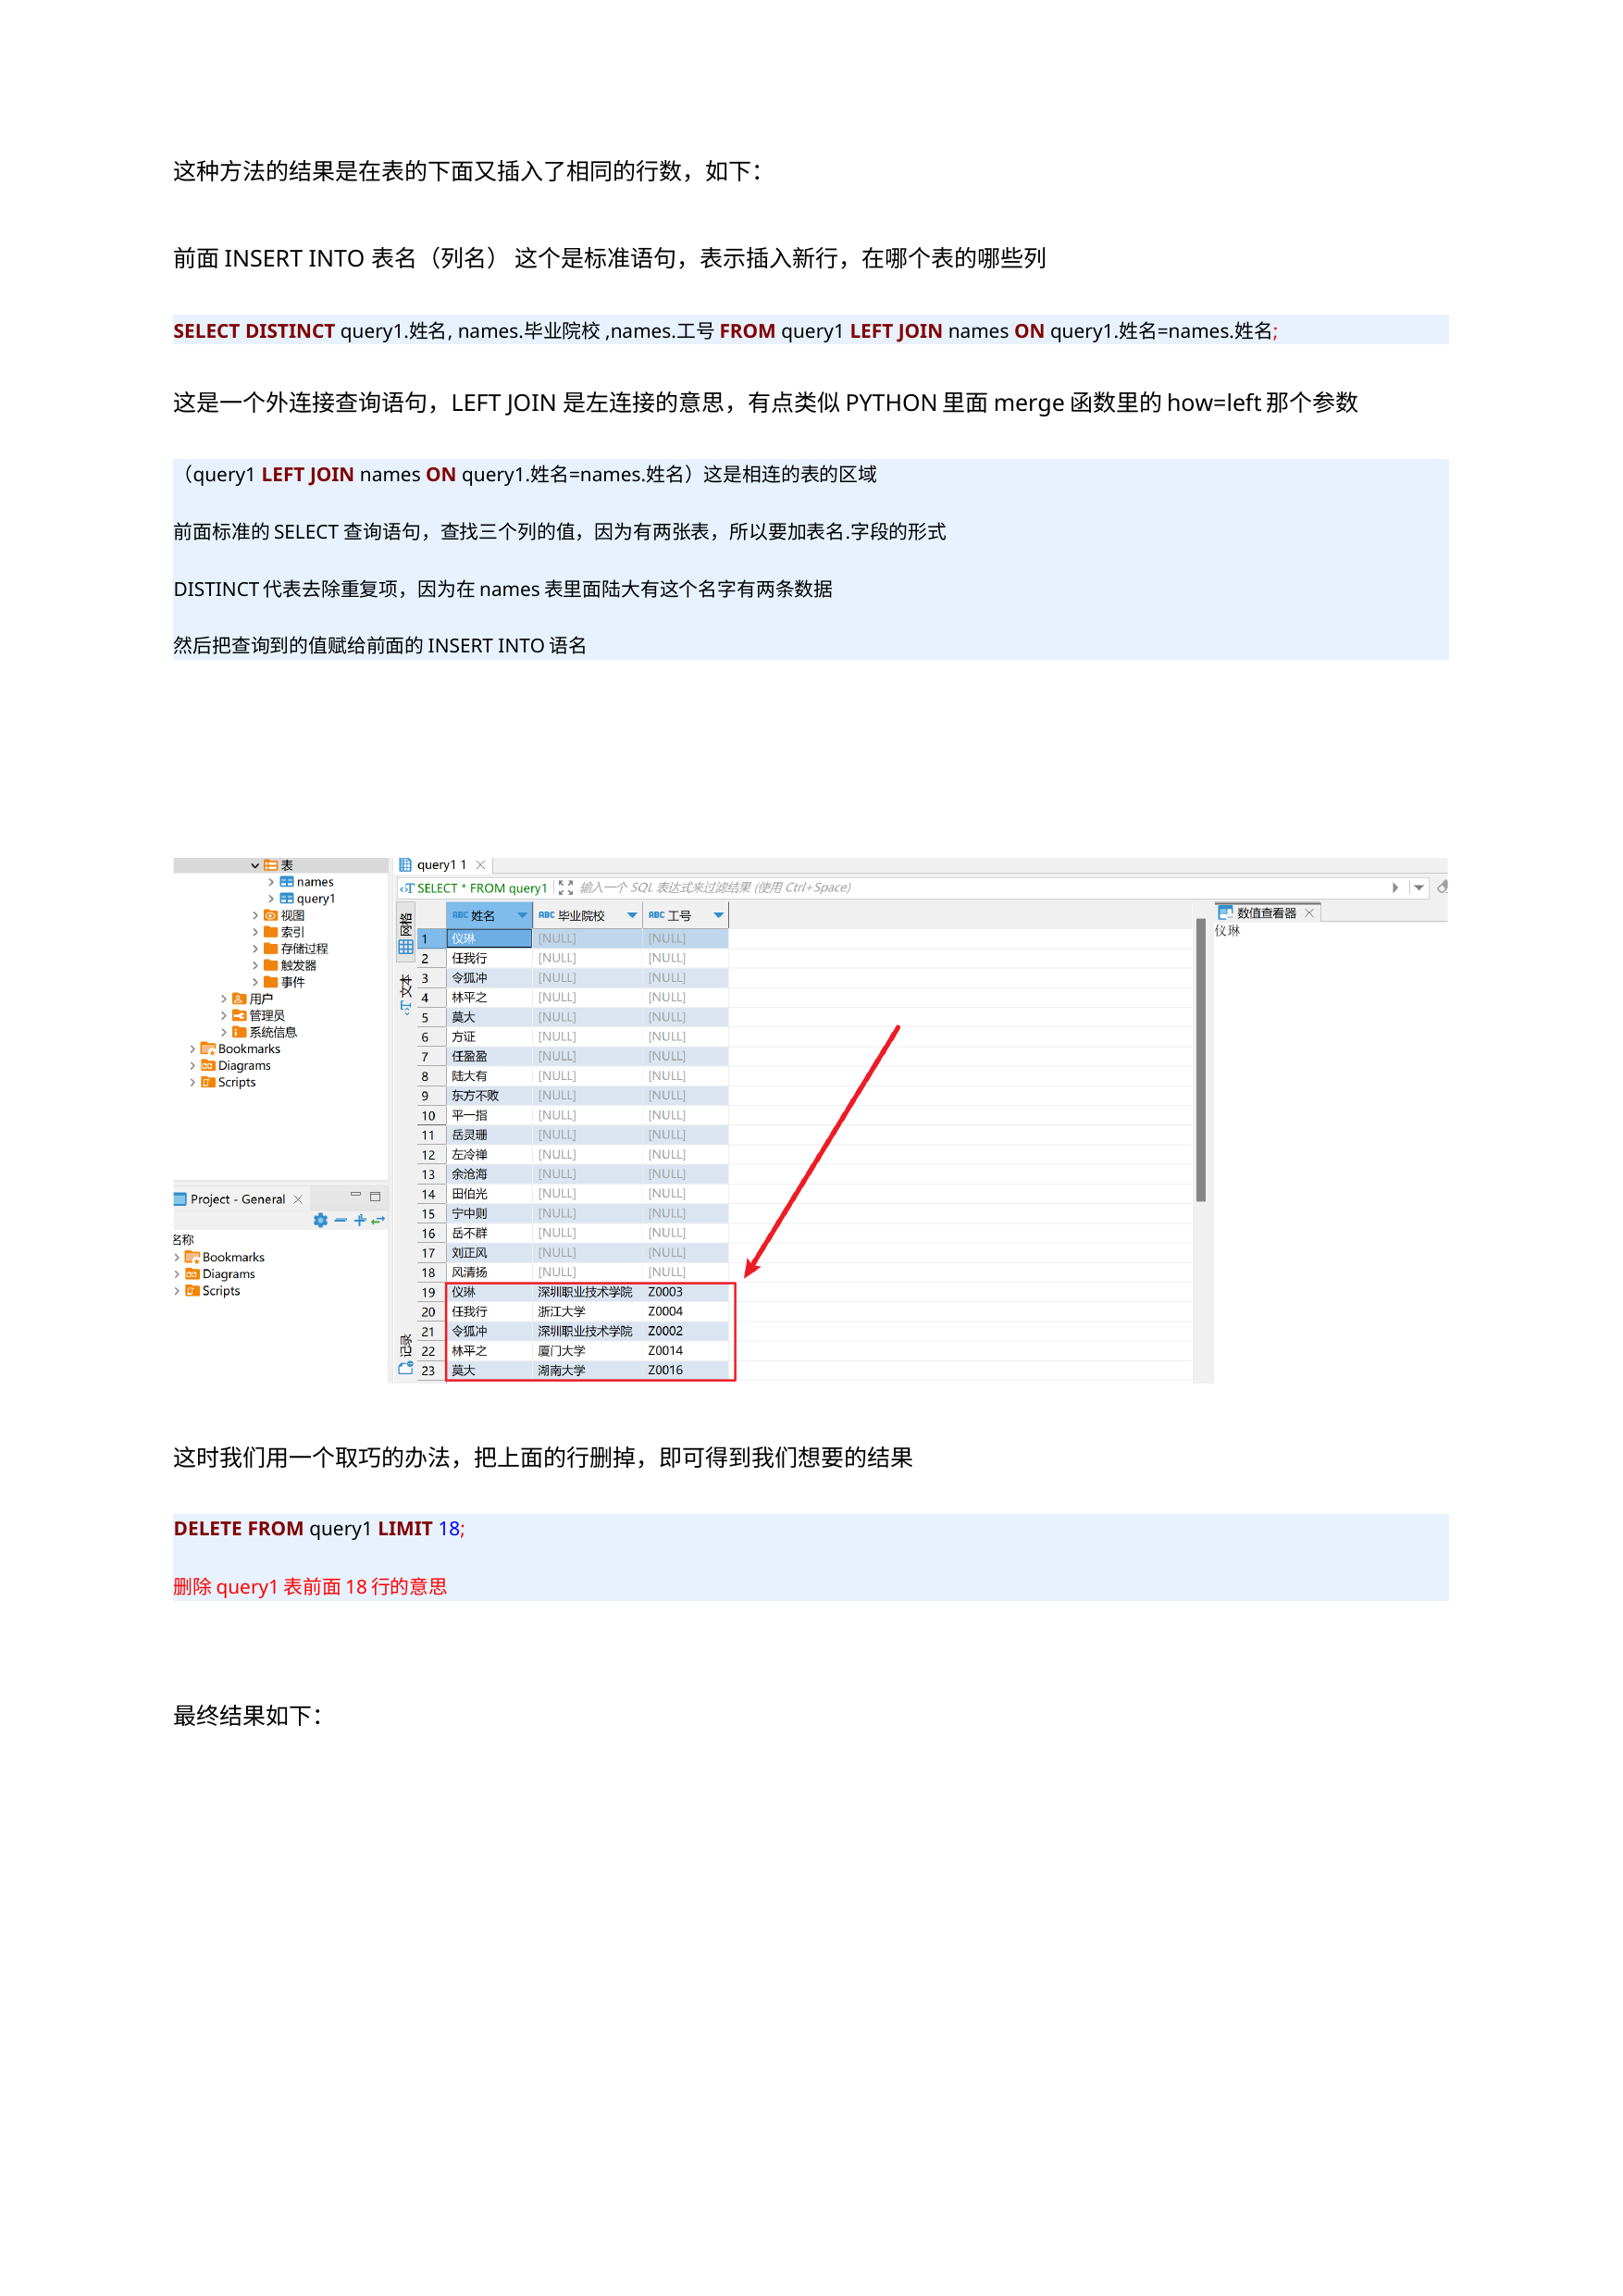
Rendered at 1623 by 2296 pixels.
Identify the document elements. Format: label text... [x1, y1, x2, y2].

text 前面标准的SELECT 查询语句，查找三个列的值，因为有两张表，所以要加表名.字段的形式 [173, 515, 1449, 546]
text 这是一个外连接查询语句，LEFT JOIN 是左连接的意思，有点类似PYTHON里面merge函数里的how=left那个参数 [173, 371, 1449, 431]
text 然后把查询到的值赋给前面的INSERT INTO语名 [173, 630, 1449, 660]
text 最终结果如下： [173, 1685, 1449, 1745]
text 前面INSERT INTO 表名（列名） 这个是标准语句，表示插入新行，在哪个表的哪些列 [173, 228, 1449, 288]
text 这时我们用一个取巧的办法，把上面的行删掉，即可得到我们想要的结果 [173, 1426, 1449, 1486]
text DISTINCT代表去除重复项，因为在names表里面陆大有这个名字有两条数据 [173, 573, 1449, 602]
text （query1 LEFT JOIN names ON query1.姓名=names.姓名）这是相连的表的区域 [173, 459, 1449, 489]
text 删除query1表前面18行的意思 [173, 1570, 1449, 1601]
text SELECT DISTINCT query1.姓名, names.毕业院校 ,names.工号 FROM query1 LEFT JOIN names ON query1.姓名=names.姓名; [173, 315, 1449, 344]
text DELETE FROM query1 LIMIT 18; [173, 1514, 1449, 1544]
picture [173, 858, 1448, 1384]
text 这种方法的结果是在表的下面又插入了相同的行数，如下： [173, 140, 1449, 200]
